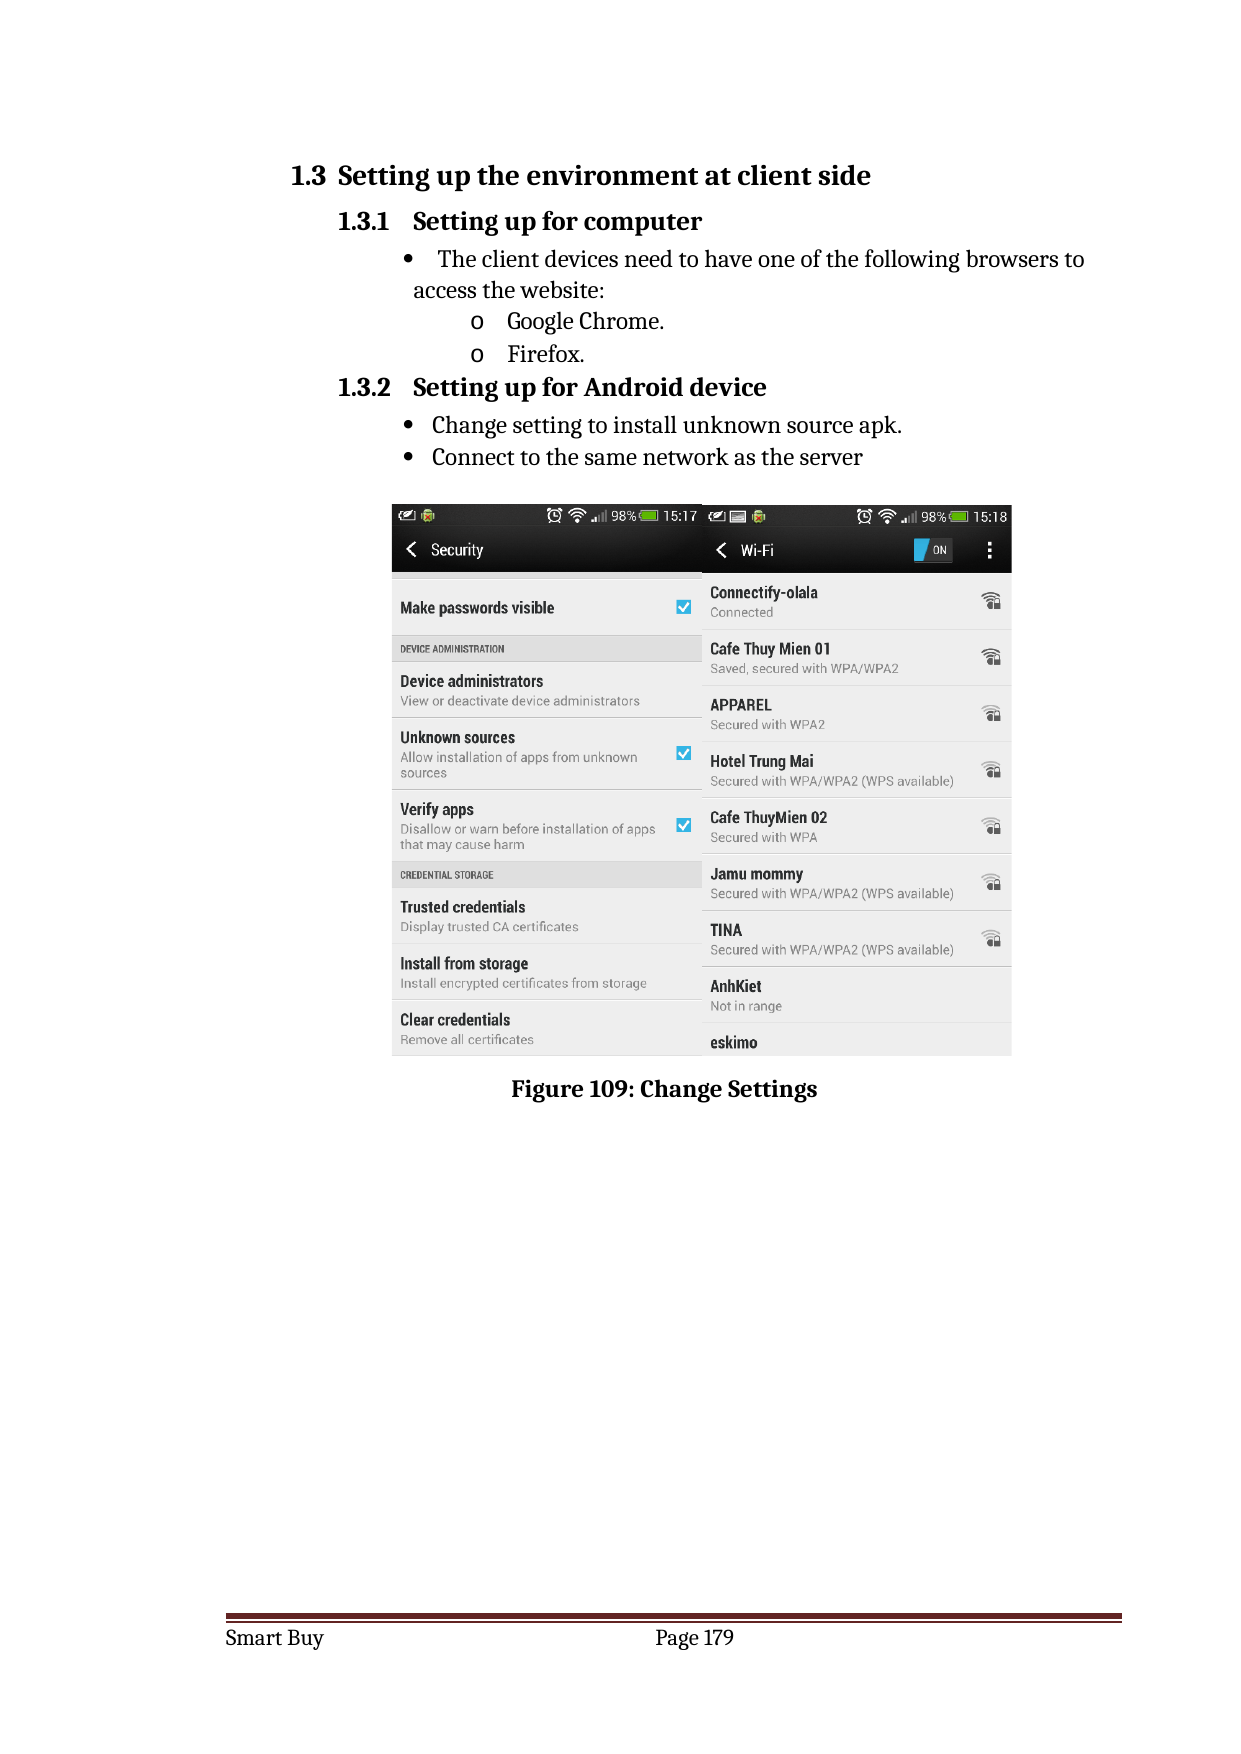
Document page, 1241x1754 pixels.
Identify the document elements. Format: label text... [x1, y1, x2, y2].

subtitle Setting up the environment at client side [291, 159, 1122, 193]
picture [391, 504, 1012, 1056]
list Change setting to install unknown source apk. [404, 411, 1122, 440]
subtitle Setting up for Android device [338, 372, 1122, 403]
text Figure 109: Change Settings [207, 1074, 1122, 1103]
list Connect to the same network as the server [404, 442, 1122, 471]
list Firefox. [469, 339, 1122, 369]
list Google Chrome. [469, 307, 1122, 337]
list The client devices need to have one of the following browsers to access the website: [404, 245, 1122, 305]
subtitle Setting up for computer [338, 206, 1122, 237]
